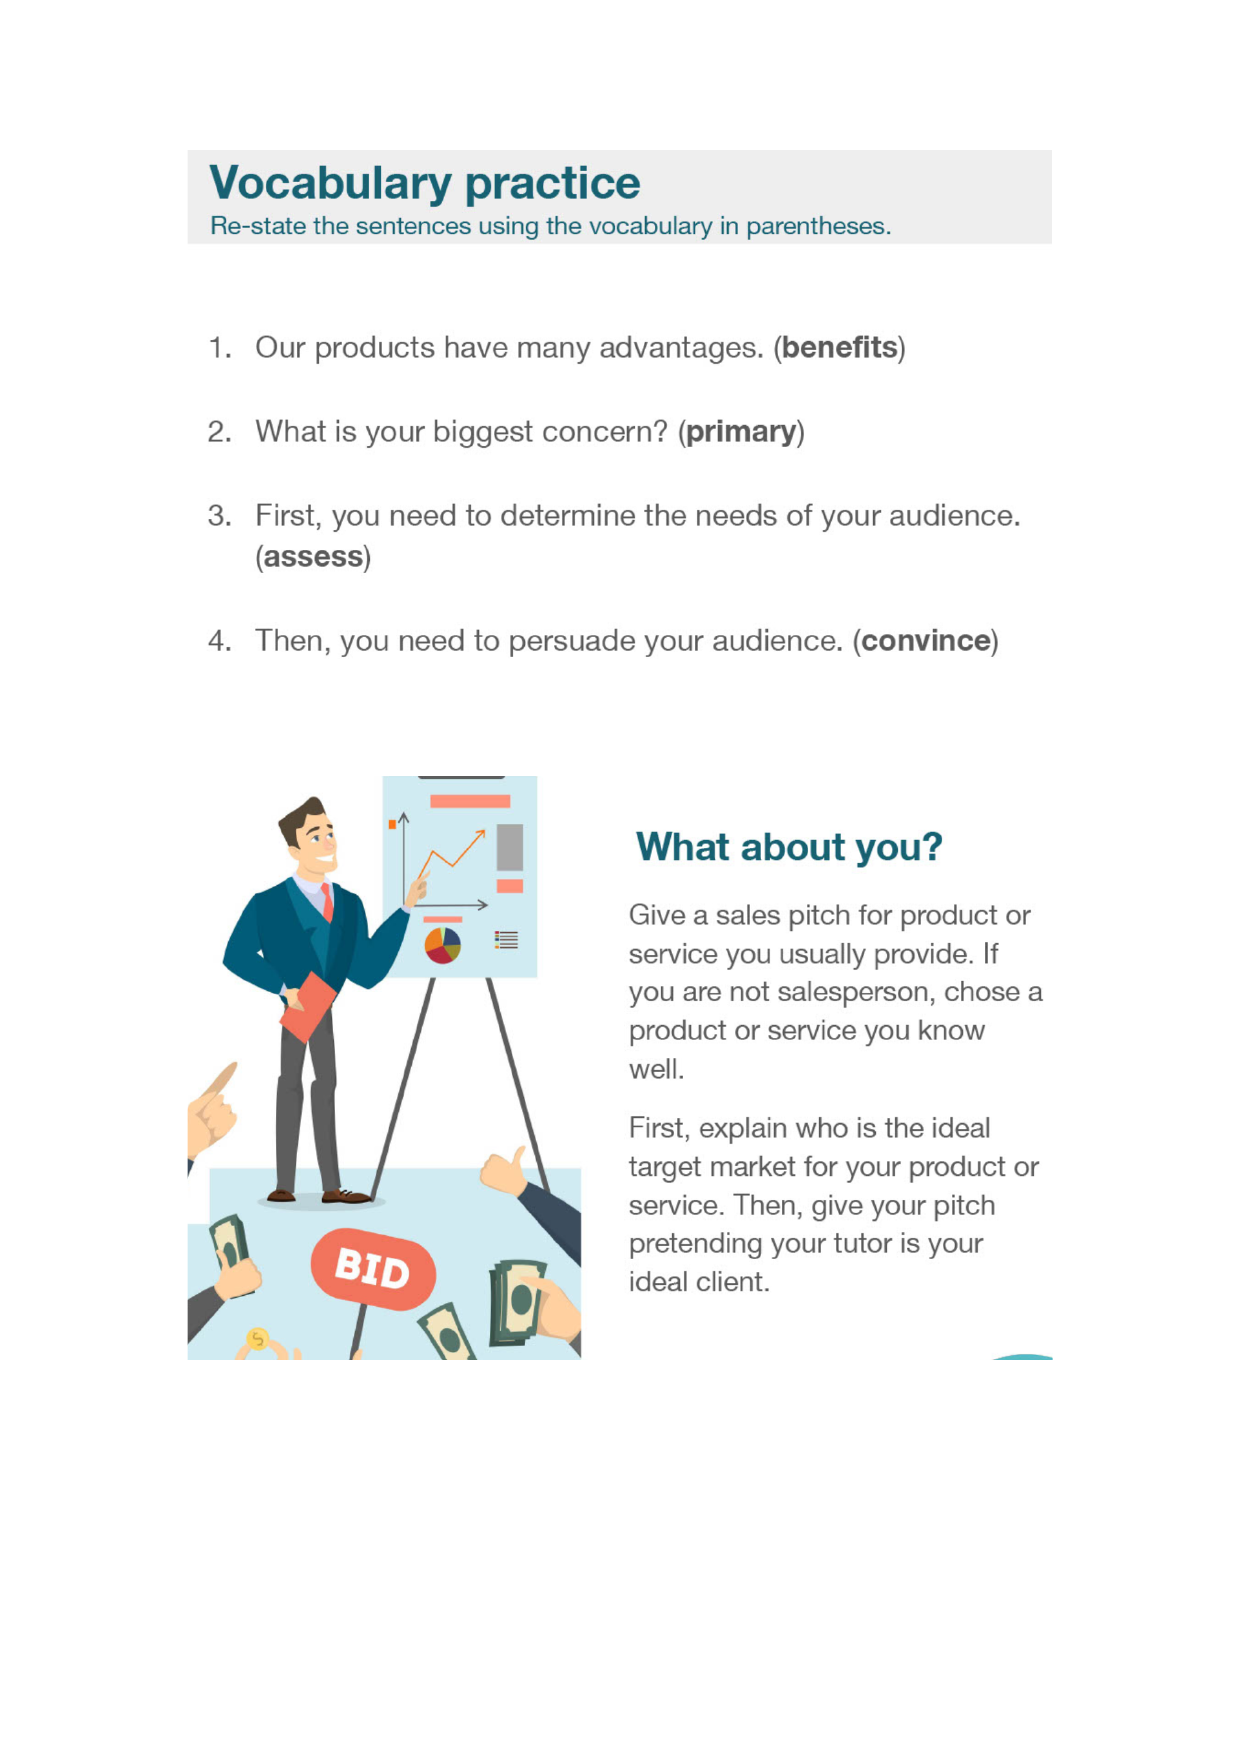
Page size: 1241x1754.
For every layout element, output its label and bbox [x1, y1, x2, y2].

picture [187, 150, 1052, 752]
picture [187, 776, 1053, 1360]
